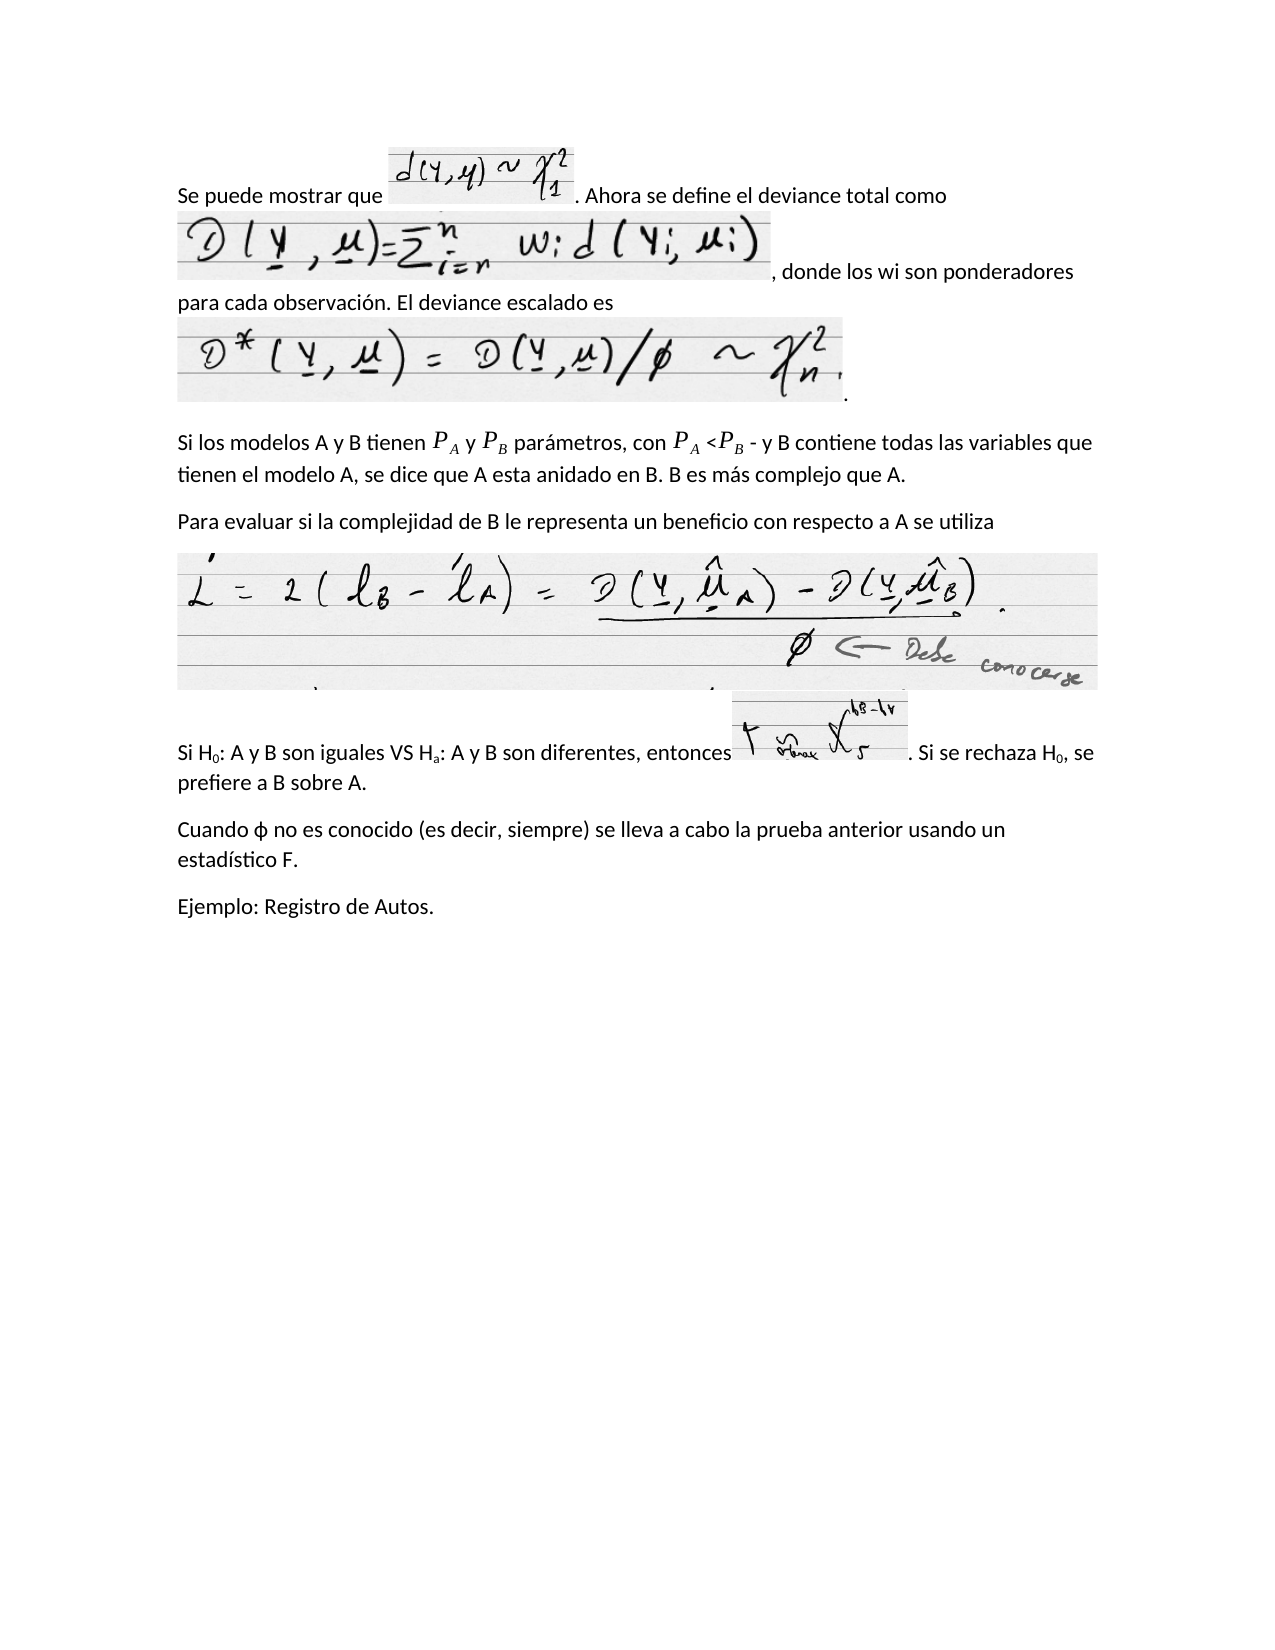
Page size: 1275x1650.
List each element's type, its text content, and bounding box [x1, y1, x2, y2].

text Si los modelos A y B tienen y parámetros, con < - y B contiene todas las variables que tienen el modelo A, se dice que A esta anidado en B. B es más complejo que A. [177, 426, 1098, 488]
text Ejemplo: Registro de Autos. [177, 892, 1098, 920]
text Cuando ф no es conocido (es decir, siempre) se lleva a cabo la prueba anterior usando un estadístico F. [177, 815, 1098, 873]
text Se puede mostrar que . Ahora se define el deviance total como , donde los wi son ponderadores para cada observación. El deviance escalado es . [177, 148, 1098, 408]
text Para evaluar si la complejidad de B le representa un beneficio con respecto a A se utiliza [177, 507, 1098, 535]
text Si H0: A y B son iguales VS Ha: A y B son diferentes, entonces. Si se rechaza H0, se prefiere a B sobre A. [177, 690, 1098, 796]
